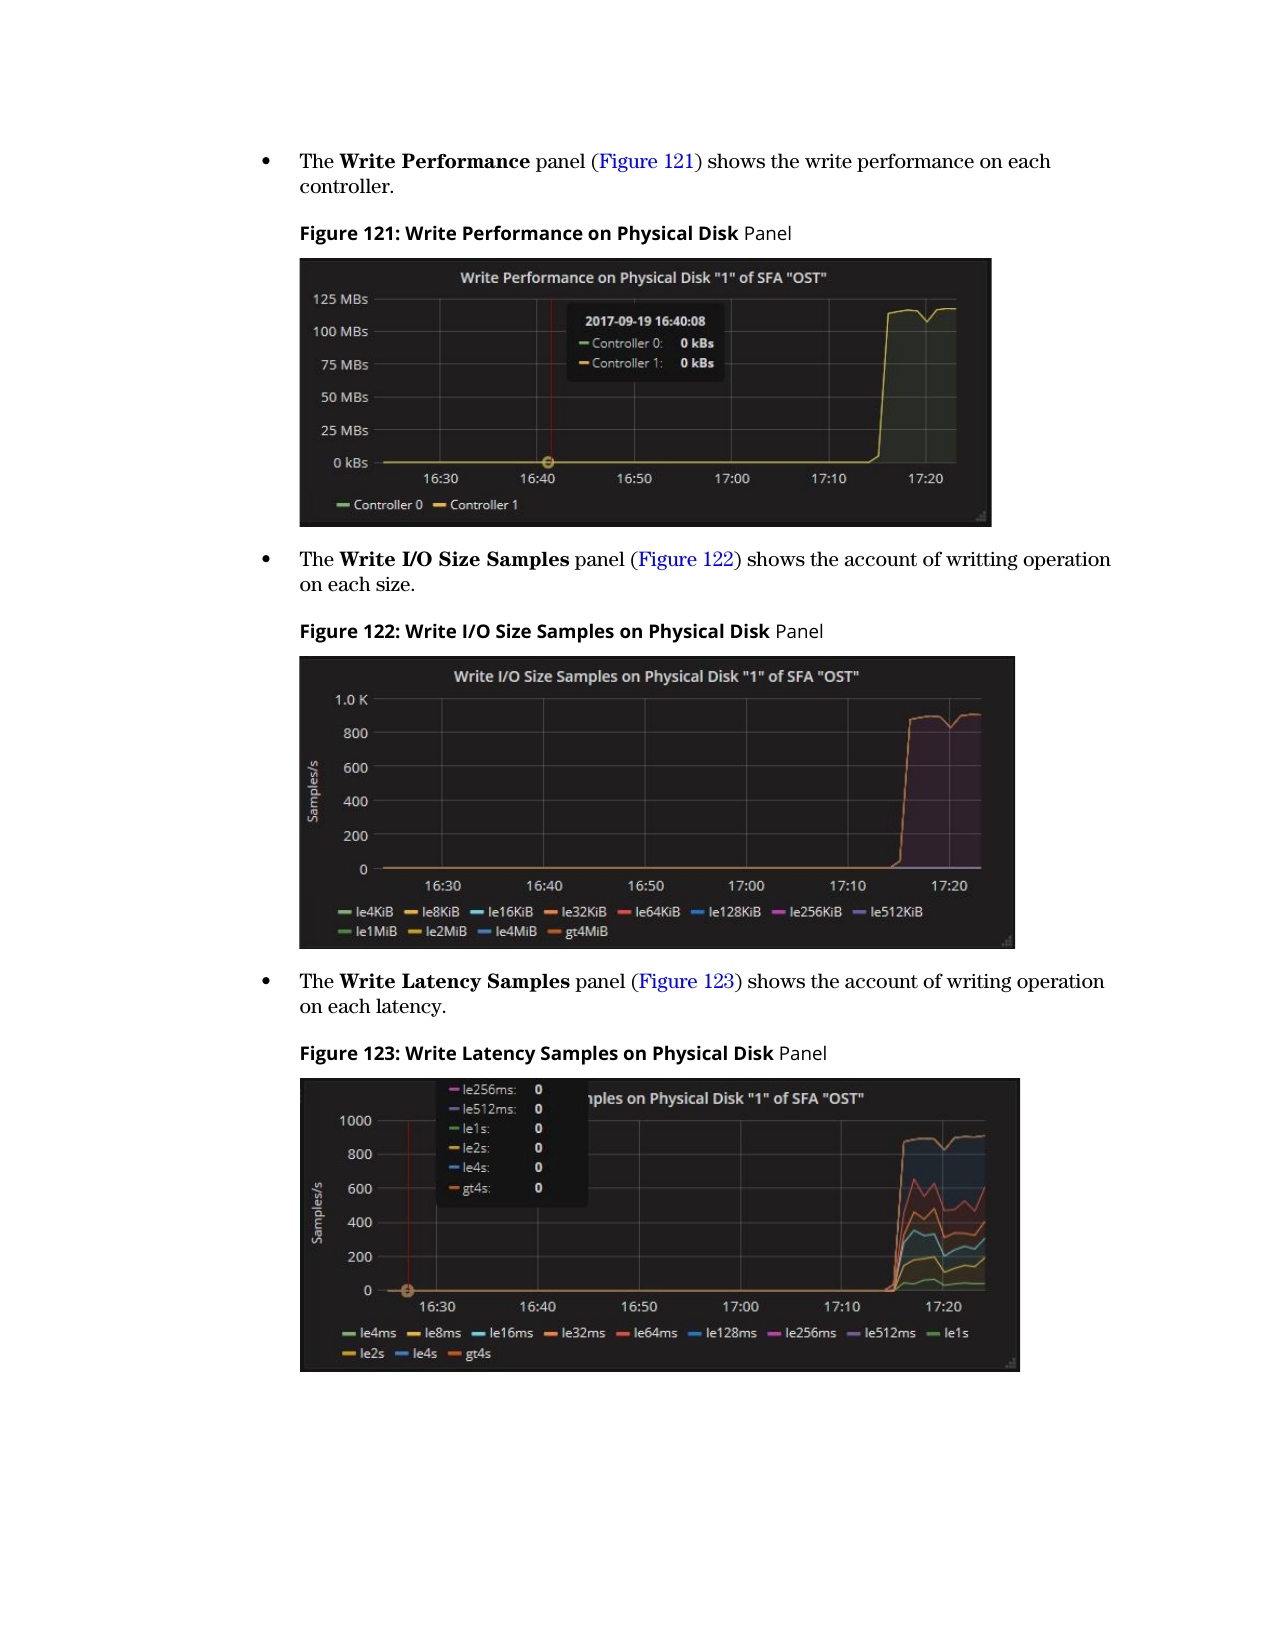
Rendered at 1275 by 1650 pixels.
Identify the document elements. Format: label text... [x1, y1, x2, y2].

text Figure 122: Write I/O Size Samples on Physical Disk Panel [299, 619, 1125, 644]
list The Write Performance panel (Figure 121) shows the write performance on each controller. [262, 150, 1125, 200]
text Figure 123: Write Latency Samples on Physical Disk Panel [299, 1041, 1125, 1066]
list The Write I/O Size Samples panel (Figure 122) shows the account of writting operation on each size. [262, 548, 1125, 598]
text Figure 121: Write Performance on Physical Disk Panel [299, 221, 1125, 246]
picture [299, 656, 1016, 949]
list The Write Latency Samples panel (Figure 123) shows the account of writing operation on each latency. [262, 970, 1125, 1020]
picture [299, 258, 992, 527]
picture [300, 1078, 1021, 1372]
